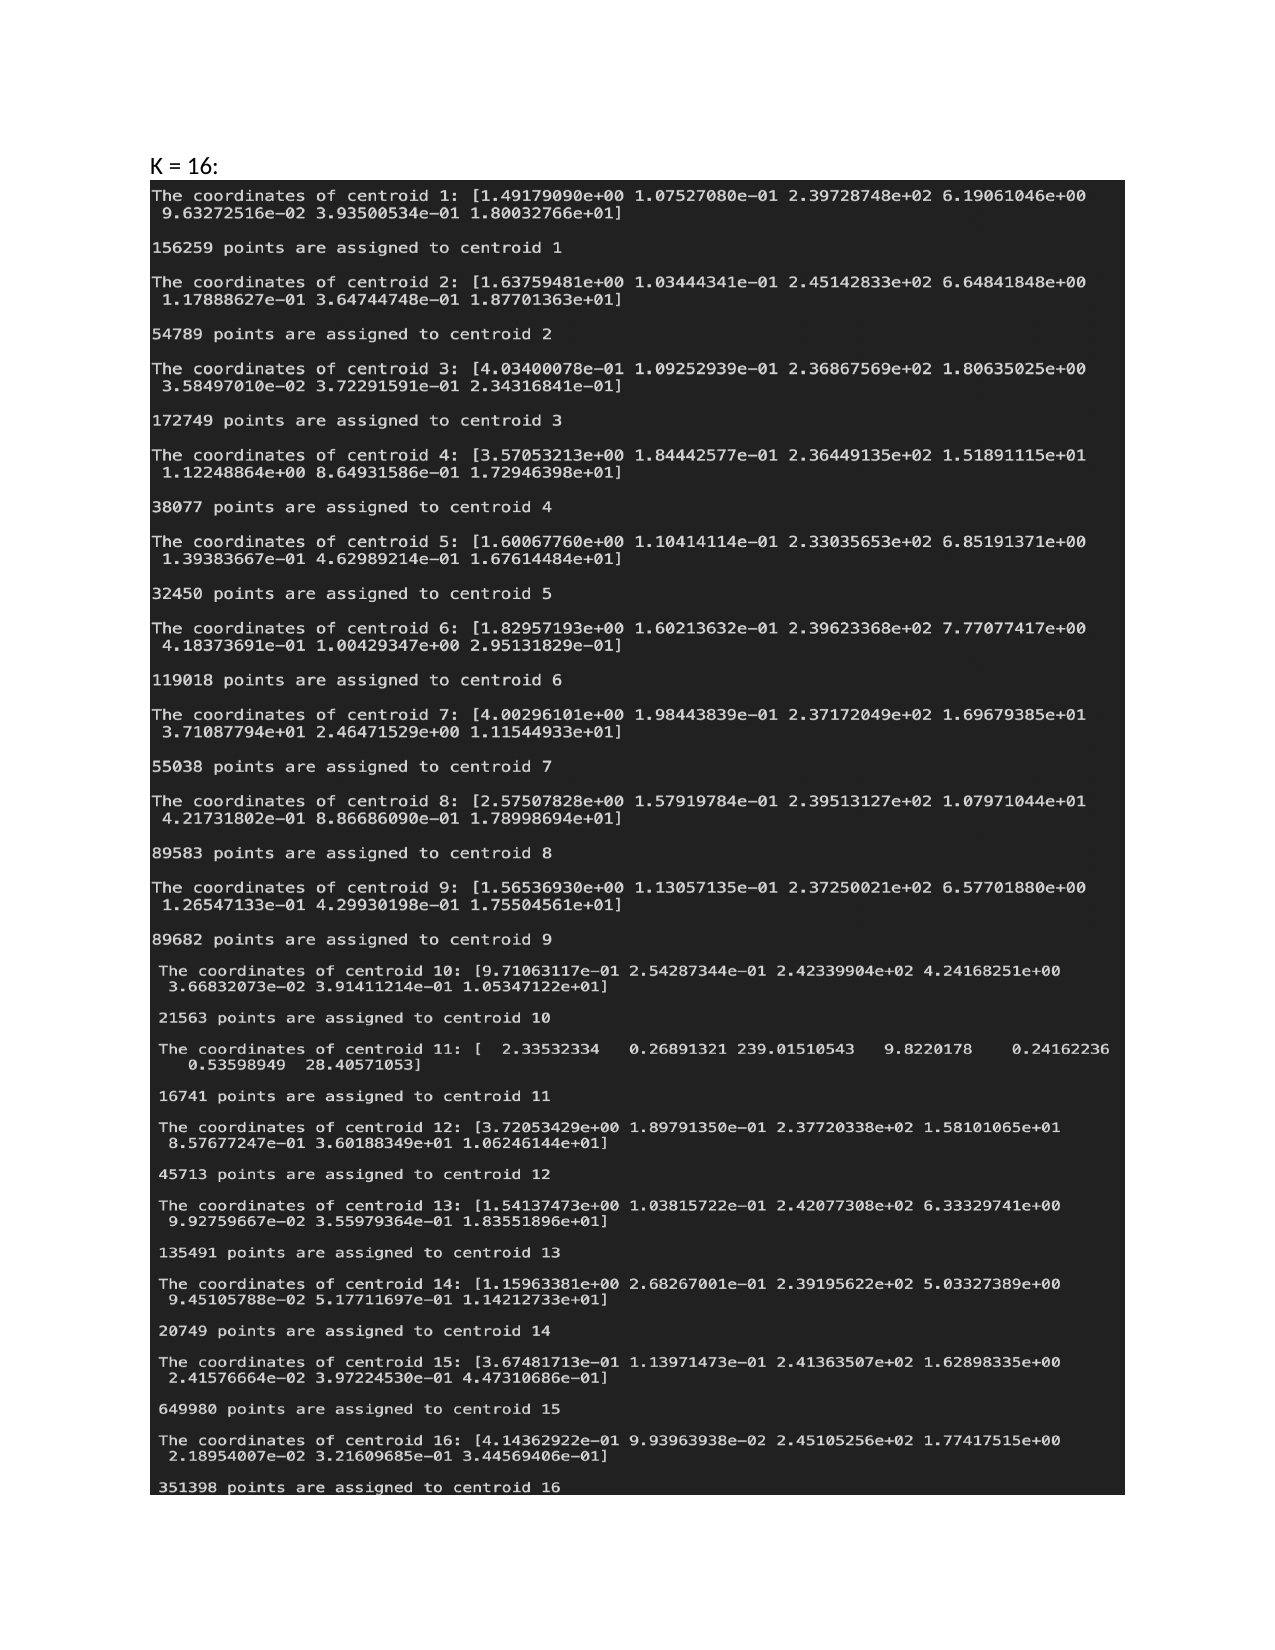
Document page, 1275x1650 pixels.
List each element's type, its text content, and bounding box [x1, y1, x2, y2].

text K = 16: [150, 150, 1125, 180]
picture [150, 180, 1125, 1495]
